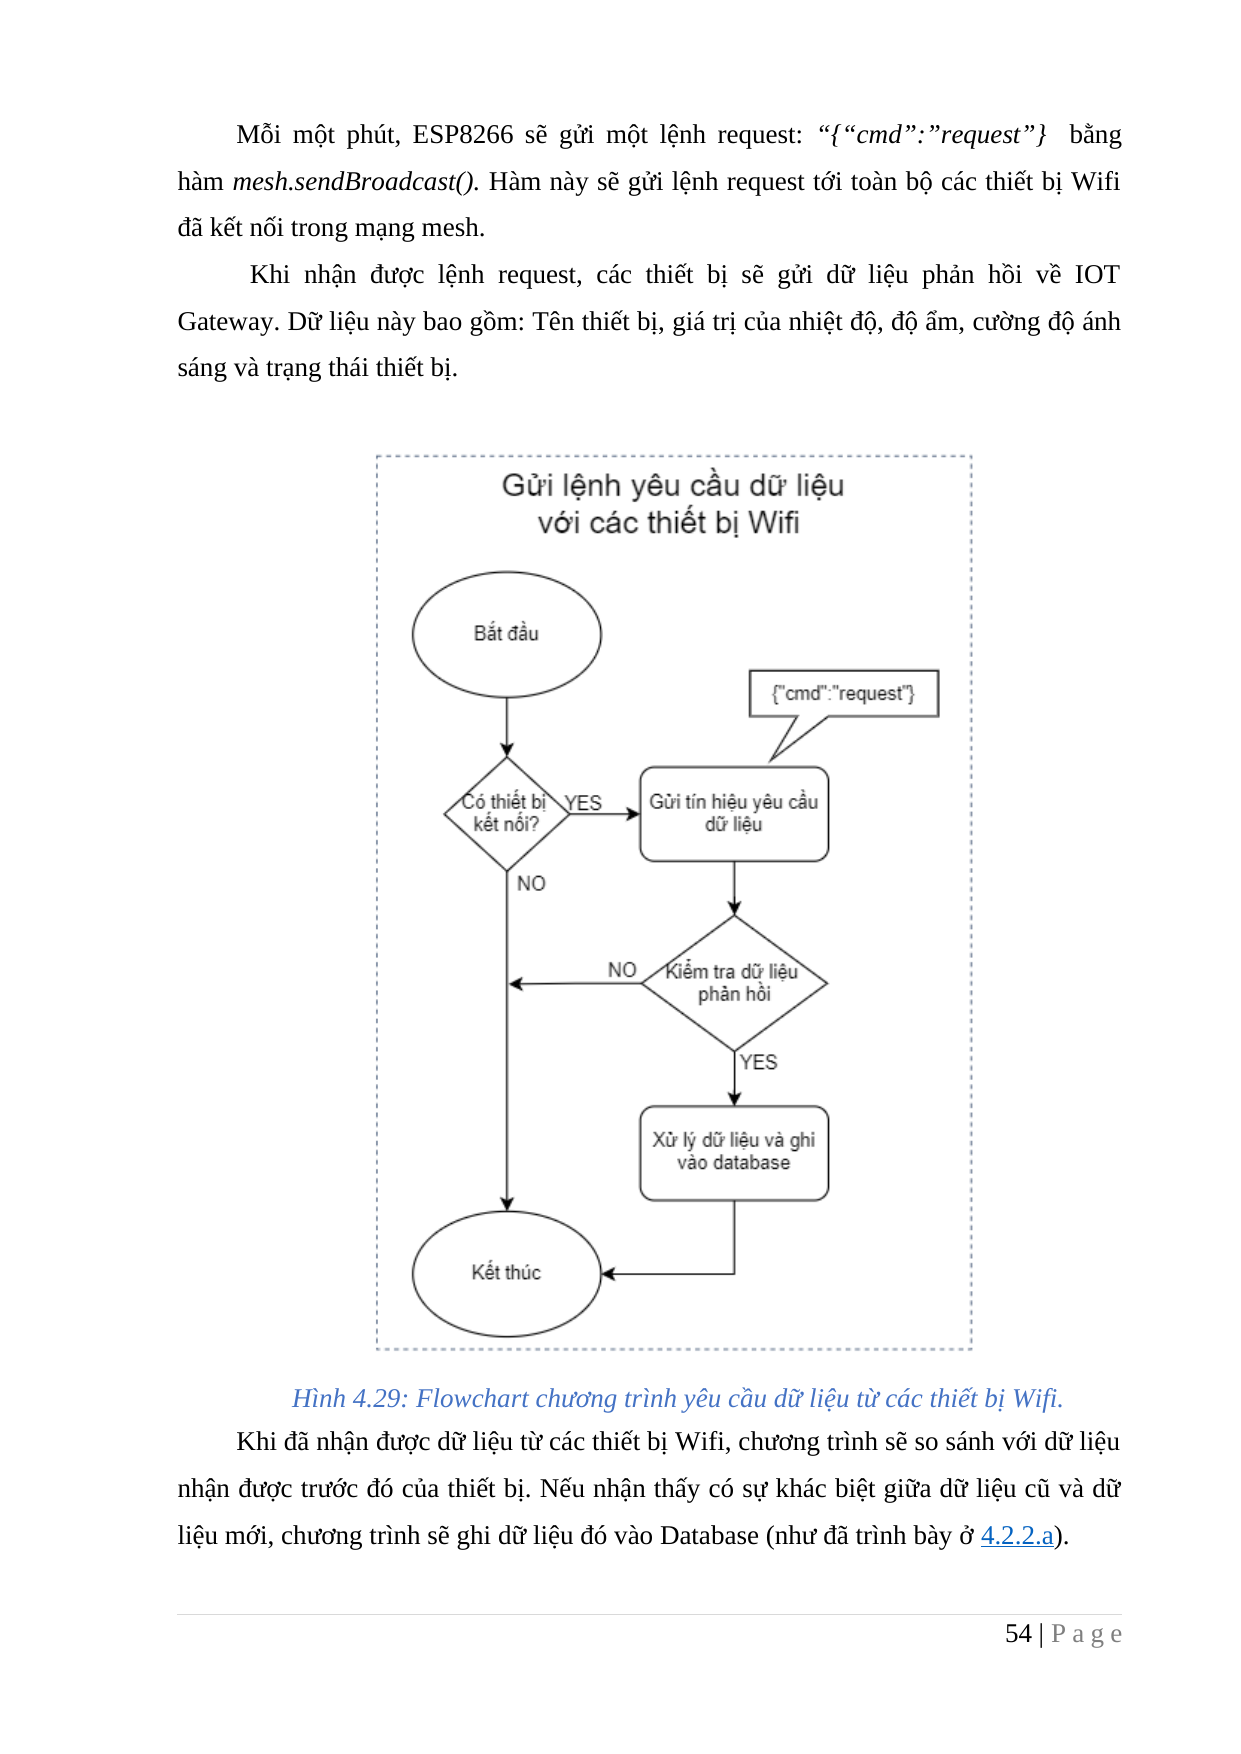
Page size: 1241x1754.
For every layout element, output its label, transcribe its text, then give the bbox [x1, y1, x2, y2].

text Khi nhận được lệnh request, các thiết bị sẽ gửi dữ liệu phản hồi về IOT Gateway. Dữ liệu này bao gồm: Tên thiết bị, giá trị của nhiệt độ, độ ẩm, cường độ ánh sáng và trạng thái thiết bị. [177, 258, 1122, 383]
picture [366, 444, 992, 1354]
text Khi đã nhận được dữ liệu từ các thiết bị Wifi, chương trình sẽ so sánh với dữ liệu nhận được trước đó của thiết bị. Nếu nhận thấy có sự khác biệt giữa dữ liệu cũ và dữ liệu mới, chương trình sẽ ghi dữ liệu đó vào Database (như đã trình bày ở 4.2.2.a). [177, 1425, 1122, 1550]
text Mỗi một phút, ESP8266 sẽ gửi một lệnh request: “{“cmd”:”request”} bằng hàm mesh.sendBroadcast(). Hàm này sẽ gửi lệnh request tới toàn bộ các thiết bị Wifi đã kết nối trong mạng mesh. [177, 118, 1122, 243]
